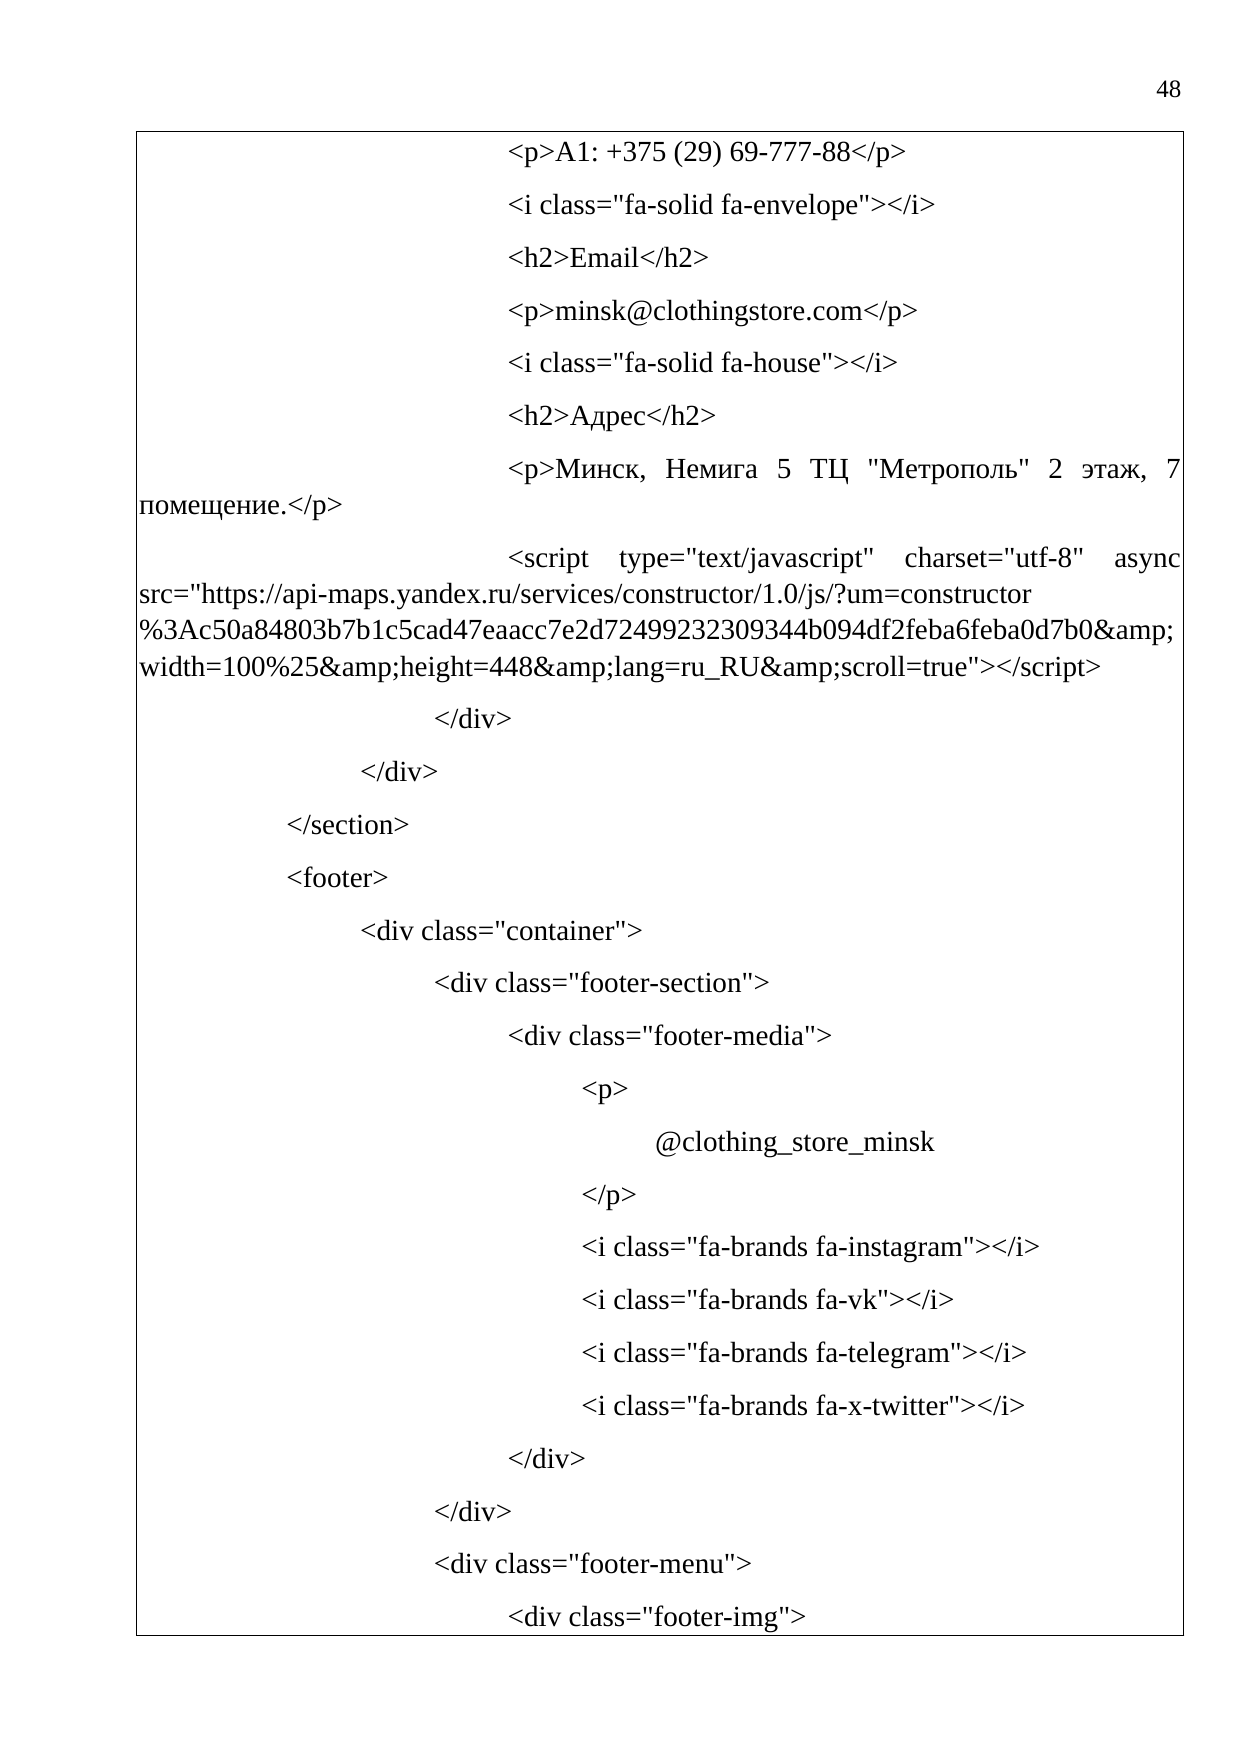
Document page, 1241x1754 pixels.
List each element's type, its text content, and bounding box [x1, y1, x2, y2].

text </div> [137, 751, 1183, 788]
text <i class="fa-solid fa-envelope"></i> [137, 184, 1183, 221]
text <h2>Email</h2> [137, 237, 1183, 273]
text <i class="fa-brands fa-telegram"></i> [137, 1332, 1183, 1369]
text @clothing_store_minsk [137, 1121, 1183, 1157]
text <p>A1: +375 (29) 69-777-88</p> [137, 132, 1183, 168]
text <script type="text/javascript" charset="utf-8" async src="https://api-maps.yandex.ru/services/constructor/1.0/js/?um=constructor%3Ac50a84803b7b1c5cad47eaacc7e2d72499232309344b094df2feba6feba0d7b0&amp;width=100%25&amp;height=448&amp;lang=ru_RU&amp;scroll=true"></script> [137, 537, 1183, 682]
text </div> [137, 1491, 1183, 1527]
text </div> [137, 1438, 1183, 1474]
text </p> [137, 1174, 1183, 1210]
text <p>Минск, Немига 5 ТЦ "Метрополь" 2 этаж, 7 помещение.</p> [137, 448, 1183, 521]
text <i class="fa-solid fa-house"></i> [137, 342, 1183, 379]
text <h2>Адрес</h2> [137, 395, 1183, 432]
text <p> [137, 1068, 1183, 1105]
text </div> [137, 698, 1183, 735]
text <i class="fa-brands fa-instagram"></i> [137, 1226, 1183, 1263]
text <div class="footer-section"> [137, 962, 1183, 999]
text <div class="footer-media"> [137, 1015, 1183, 1052]
text <i class="fa-brands fa-x-twitter"></i> [137, 1385, 1183, 1422]
text <p>minsk@clothingstore.com</p> [137, 290, 1183, 326]
text <div class="container"> [137, 909, 1183, 946]
text <div class="footer-menu"> [137, 1543, 1183, 1580]
text </section> [137, 804, 1183, 841]
text <div class="footer-img"> [137, 1596, 1183, 1635]
text <footer> [137, 857, 1183, 893]
text <i class="fa-brands fa-vk"></i> [137, 1279, 1183, 1316]
